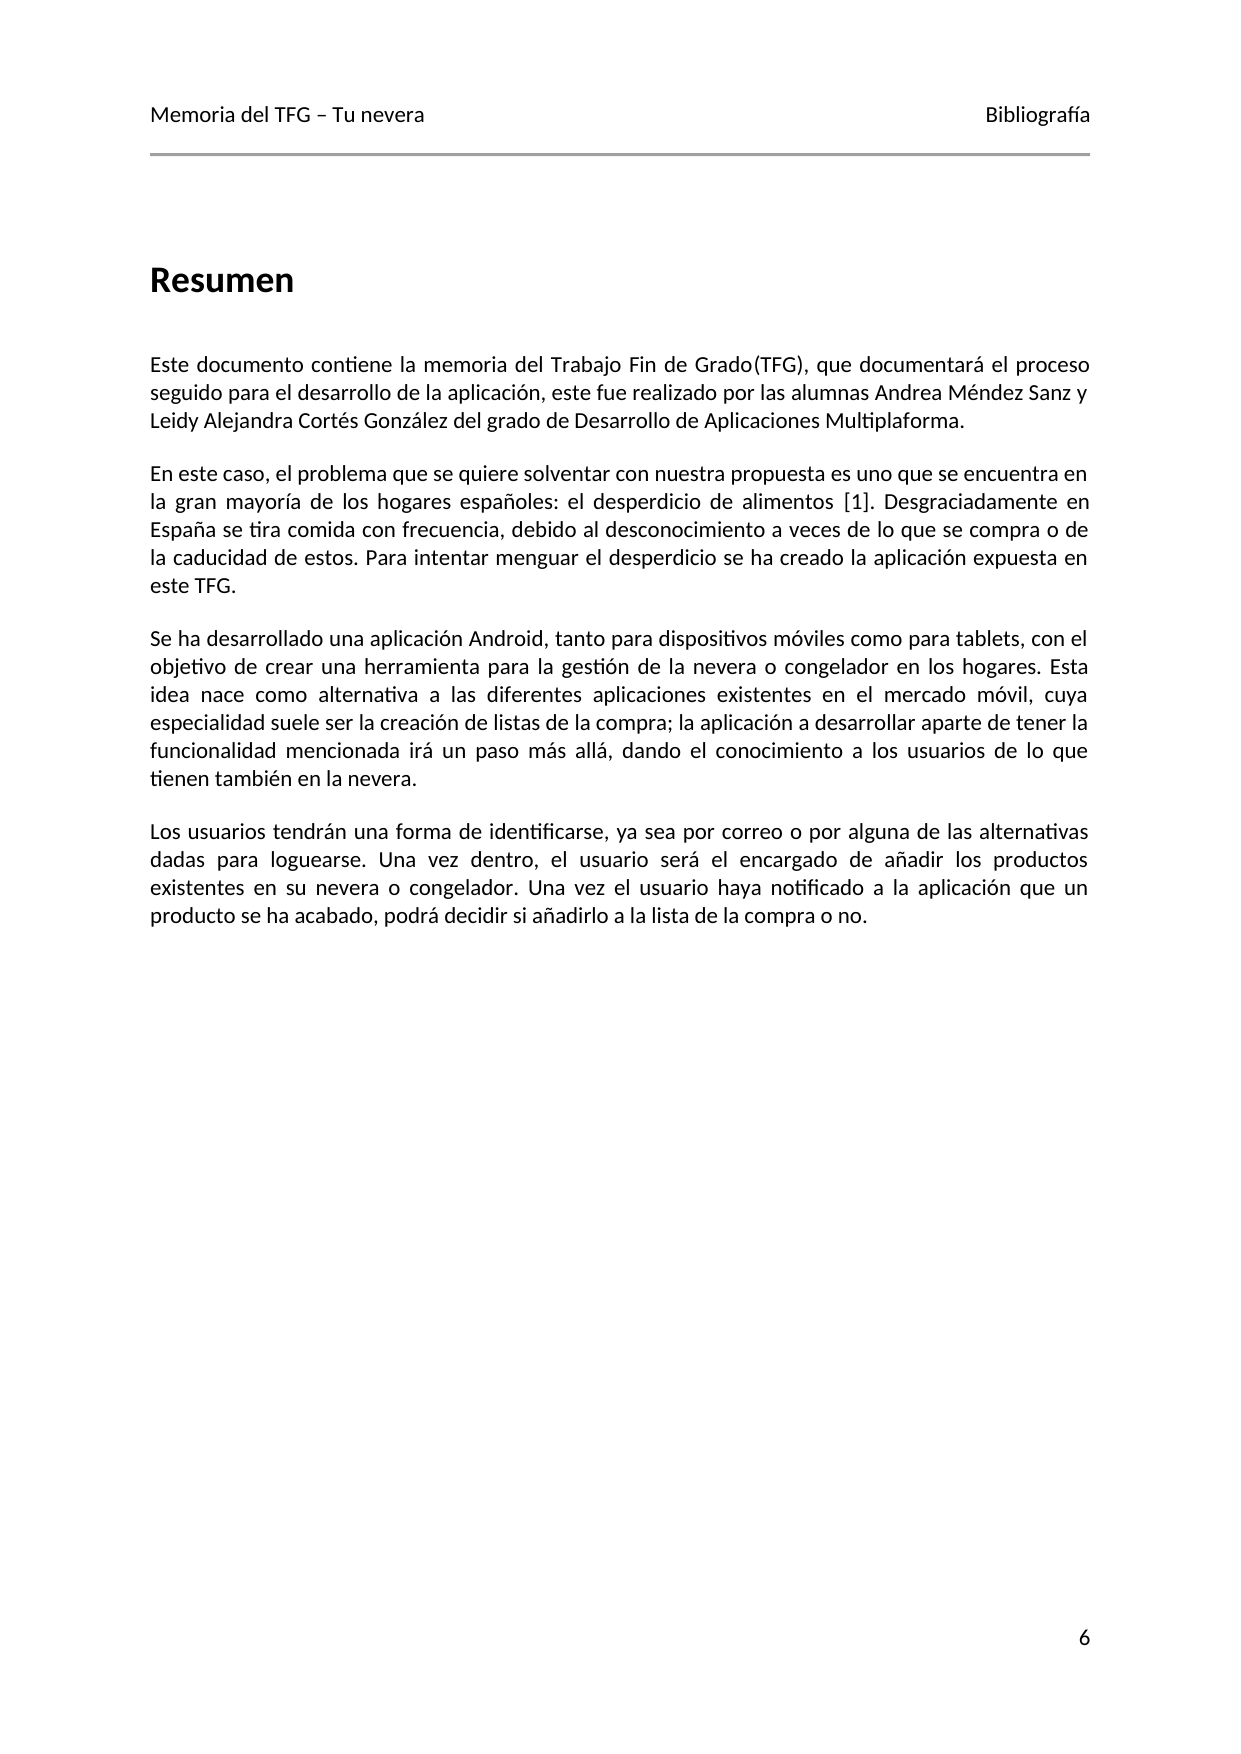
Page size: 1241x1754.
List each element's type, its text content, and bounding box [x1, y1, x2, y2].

text Los usuarios tendrán una forma de identificarse, ya sea por correo o por alguna de las alternativas dadas para loguearse. Una vez dentro, el usuario será el encargado de añadir los productos existentes en su nevera o congelador. Una vez el usuario haya notificado a la aplicación que un producto se ha acabado, podrá decidir si añadirlo a la lista de la compra o no. [150, 817, 1090, 929]
text En este caso, el problema que se quiere solventar con nuestra propuesta es uno que se encuentra en la gran mayoría de los hogares españoles: el desperdicio de alimentos. Desgraciadamente en España se tira comida con frecuencia, debido al desconocimiento a veces de lo que se compra o de la caducidad de estos. Para intentar menguar el desperdicio se ha creado la aplicación expuesta en este TFG. [150, 459, 1090, 599]
subtitle Resumen [150, 256, 1090, 302]
text Este documento contiene la memoria del Trabajo Fin de Grado(TFG), que documentará el proceso seguido para el desarrollo de la aplicación, este fue realizado por las alumnas Andrea Méndez Sanz y Leidy Alejandra Cortés González del grado de Desarrollo de Aplicaciones Multiplaforma. [150, 350, 1090, 434]
text Se ha desarrollado una aplicación Android, tanto para dispositivos móviles como para tablets, con el objetivo de crear una herramienta para la gestión de la nevera o congelador en los hogares. Esta idea nace como alternativa a las diferentes aplicaciones existentes en el mercado móvil, cuya especialidad suele ser la creación de listas de la compra; la aplicación a desarrollar aparte de tener la funcionalidad mencionada irá un paso más allá, dando el conocimiento a los usuarios de lo que tienen también en la nevera. [150, 624, 1090, 792]
